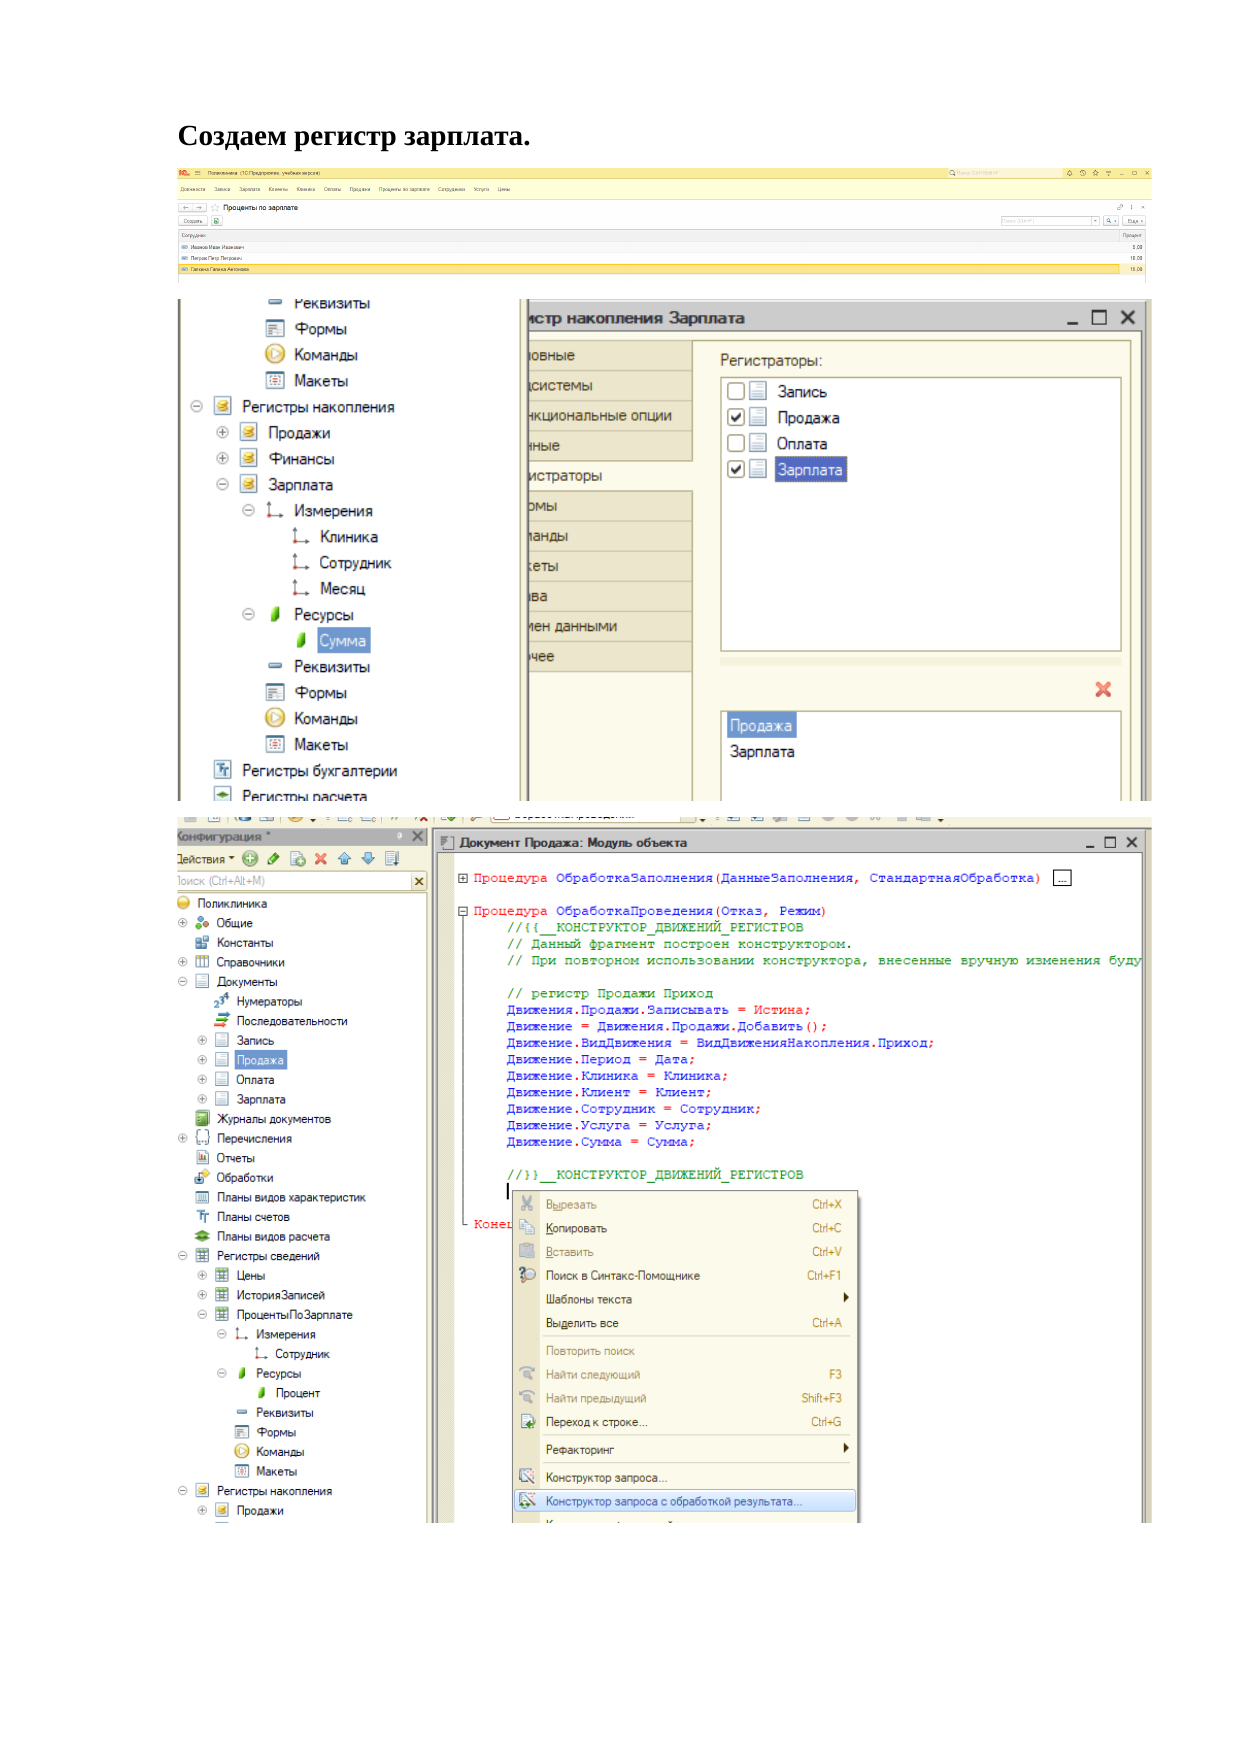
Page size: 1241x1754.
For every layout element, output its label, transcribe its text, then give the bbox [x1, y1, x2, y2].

picture [177, 817, 1152, 1523]
text Создаем регистр зарплата. [177, 118, 1152, 152]
picture [177, 299, 1152, 801]
picture [177, 168, 1152, 283]
